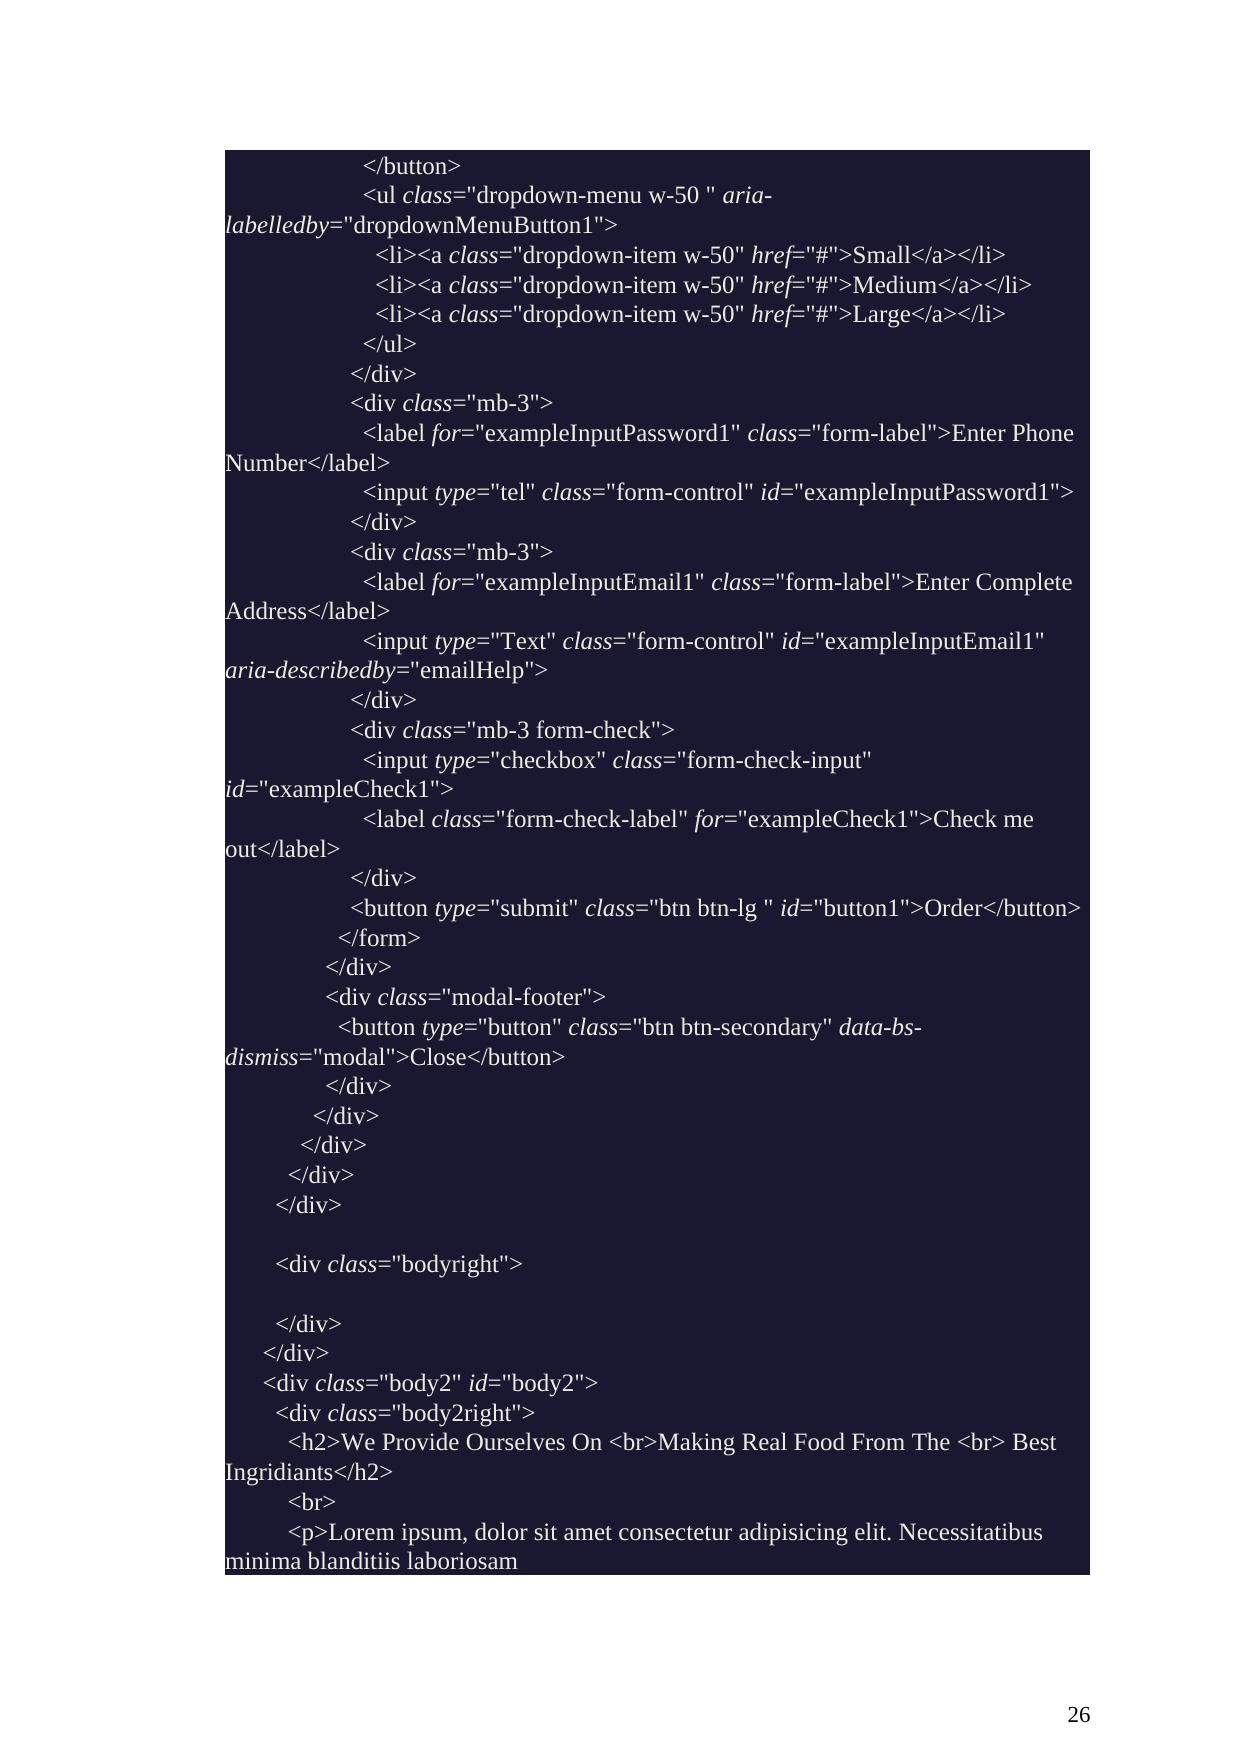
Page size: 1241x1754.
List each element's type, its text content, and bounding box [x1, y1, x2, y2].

text </div> [225, 684, 1090, 714]
text </div> [225, 1070, 1090, 1100]
text </div> [225, 952, 1090, 981]
text </div> [225, 1130, 1090, 1159]
text <input type="Text" class="form-control" id="exampleInputEmail1" aria-describedby="emailHelp"> [225, 625, 1090, 684]
text <li><a class="dropdown-item w-50" href="#">Large</a></li> [225, 298, 1090, 328]
text <input type="tel" class="form-control" id="exampleInputPassword1"> [225, 477, 1090, 506]
text <div class="mb-3 form-check"> [225, 714, 1090, 744]
text </div> [225, 1308, 1090, 1337]
text <label for="exampleInputPassword1" class="form-label">Enter Phone Number</label> [225, 417, 1090, 477]
text <button type="submit" class="btn btn-lg " id="button1">Order</button> [225, 892, 1090, 922]
text </div> [225, 862, 1090, 892]
text <li><a class="dropdown-item w-50" href="#">Medium</a></li> [225, 269, 1090, 298]
text <div class="body2" id="body2"> [225, 1367, 1090, 1397]
text </div> [225, 358, 1090, 387]
text <div class="mb-3"> [225, 536, 1090, 566]
text <div class="modal-footer"> [225, 981, 1090, 1011]
text <div class="body2right"> [225, 1397, 1090, 1427]
text <br> [225, 1486, 1090, 1516]
text <li><a class="dropdown-item w-50" href="#">Small</a></li> [225, 239, 1090, 269]
text <div class="bodyright"> [225, 1248, 1090, 1278]
text </div> [225, 1337, 1090, 1367]
text </div> [225, 1100, 1090, 1130]
text </ul> [225, 328, 1090, 358]
text <h2>We Provide Ourselves On <br>Making Real Food From The <br> Best Ingridiants</h2> [225, 1427, 1090, 1486]
text <p>Lorem ipsum, dolor sit amet consectetur adipisicing elit. Necessitatibus minima blanditiis laboriosam [225, 1516, 1090, 1575]
text <button type="button" class="btn btn-secondary" data-bs-dismiss="modal">Close</button> [225, 1011, 1090, 1070]
text <ul class="dropdown-menu w-50 " aria-labelledby="dropdownMenuButton1"> [225, 180, 1090, 239]
text <input type="checkbox" class="form-check-input" id="exampleCheck1"> [225, 744, 1090, 803]
text </button> [225, 150, 1090, 180]
text <label class="form-check-label" for="exampleCheck1">Check me out</label> [225, 803, 1090, 862]
text </div> [225, 1159, 1090, 1189]
text </div> [225, 1189, 1090, 1219]
text <label for="exampleInputEmail1" class="form-label">Enter Complete Address</label> [225, 566, 1090, 625]
text <div class="mb-3"> [225, 387, 1090, 417]
text </form> [225, 922, 1090, 952]
text </div> [225, 506, 1090, 536]
